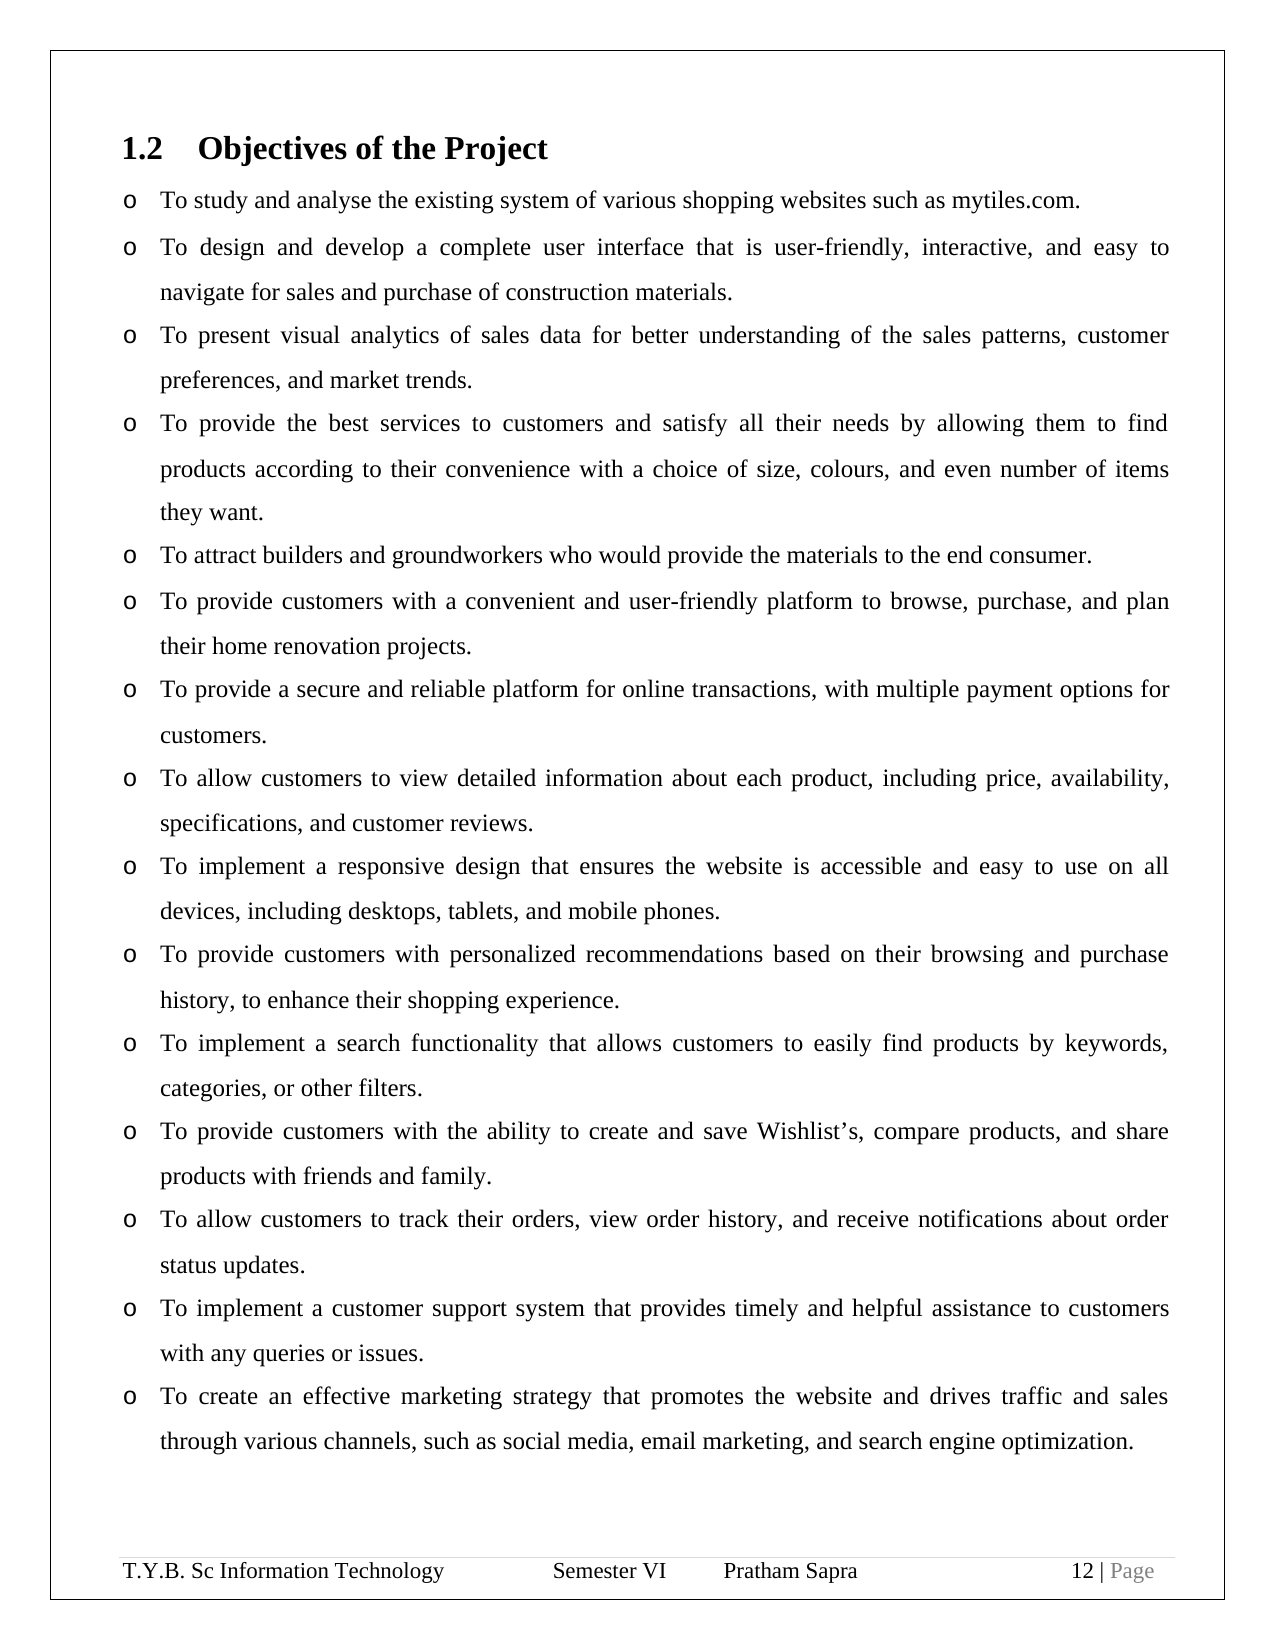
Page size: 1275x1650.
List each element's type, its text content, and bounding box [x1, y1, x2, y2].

list To implement a customer support system that provides timely and helpful assistance to customers with any queries or issues. [122, 1293, 1170, 1367]
list Objectives of the Project [121, 128, 1170, 166]
list To implement a responsive design that ensures the website is accessible and easy to use on all devices, including desktops, tablets, and mobile phones. [122, 851, 1170, 925]
list To provide customers with personalized recommendations based on their browsing and purchase history, to enhance their shopping experience. [122, 939, 1170, 1013]
list To study and analyse the existing system of various shopping websites such as mytiles.com. [122, 186, 1170, 216]
list To implement a search functionality that allows customers to easily find products by keywords, categories, or other filters. [122, 1028, 1170, 1102]
list To provide a secure and reliable platform for online transactions, with multiple payment options for customers. [122, 674, 1170, 748]
list To attract builders and groundworkers who would provide the materials to the end consumer. [122, 540, 1170, 571]
list To provide customers with a convenient and user-friendly platform to browse, purchase, and plan their home renovation projects. [122, 586, 1170, 660]
list To provide customers with the ability to create and save Wishlist’s, compare products, and share products with friends and family. [122, 1116, 1170, 1190]
list To design and develop a complete user interface that is user-friendly, interactive, and easy to navigate for sales and purchase of construction materials. [122, 232, 1170, 306]
list To present visual analytics of sales data for better understanding of the sales patterns, customer preferences, and market trends. [122, 320, 1170, 394]
list To create an effective marketing strategy that promotes the website and drives traffic and sales through various channels, such as social media, email marketing, and search engine optimization. [122, 1381, 1170, 1455]
list To allow customers to track their orders, view order history, and receive notifications about order status updates. [122, 1204, 1170, 1278]
list To allow customers to view detailed information about each product, including price, availability, specifications, and customer reviews. [122, 763, 1170, 837]
list To provide the best services to customers and satisfy all their needs by allowing them to find products according to their convenience with a choice of size, colours, and even number of items they want. [122, 408, 1170, 526]
